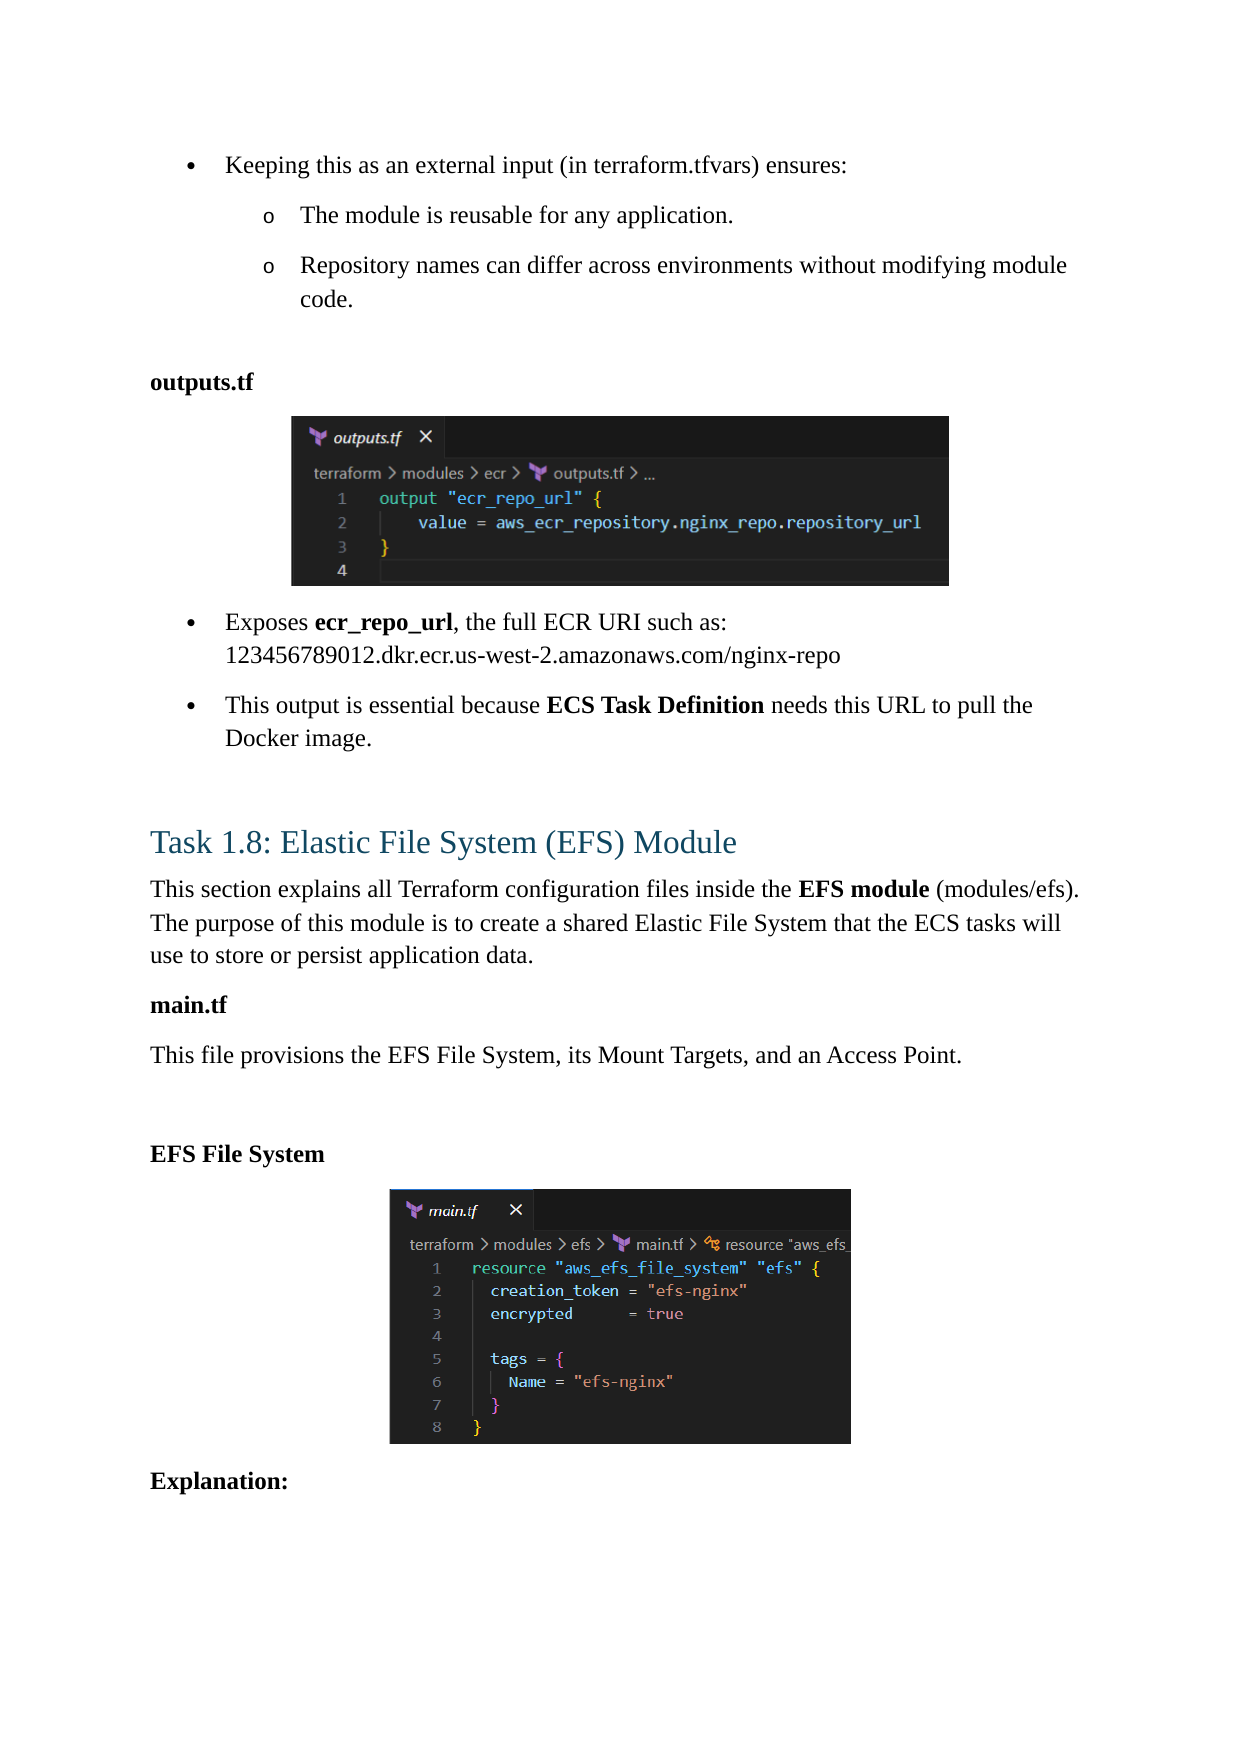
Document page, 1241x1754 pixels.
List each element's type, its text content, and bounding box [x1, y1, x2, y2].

picture [389, 1189, 851, 1444]
text This section explains all Terraform configuration files inside the EFS module (modules/efs). The purpose of this module is to create a shared Elastic File System that the ECS tasks will use to store or persist application data. [150, 874, 1090, 969]
picture [291, 416, 949, 586]
list The module is reusable for any application. [262, 200, 1090, 229]
text Explanation: [150, 1466, 1090, 1494]
text main.tf [150, 990, 1090, 1019]
subtitle Task 1.8: Elastic File System (EFS) Module [150, 822, 1090, 861]
list Keeping this as an external input (in terraform.tfvars) ensures: [187, 150, 1090, 179]
text EFS File System [150, 1139, 1090, 1168]
list Repository names can differ across environments without modifying module code. [262, 250, 1090, 313]
list This output is essential because ECS Task Definition needs this URL to pull the Docker image. [187, 690, 1090, 752]
list Exposes ecr_repo_url, the full ECR URI such as: 123456789012.dkr.ecr.us-west-2.amazonaws.com/nginx-repo [187, 607, 1090, 669]
text This file provisions the EFS File System, its Mount Targets, and an Access Point. [150, 1040, 1090, 1069]
text outputs.tf [150, 334, 1090, 396]
